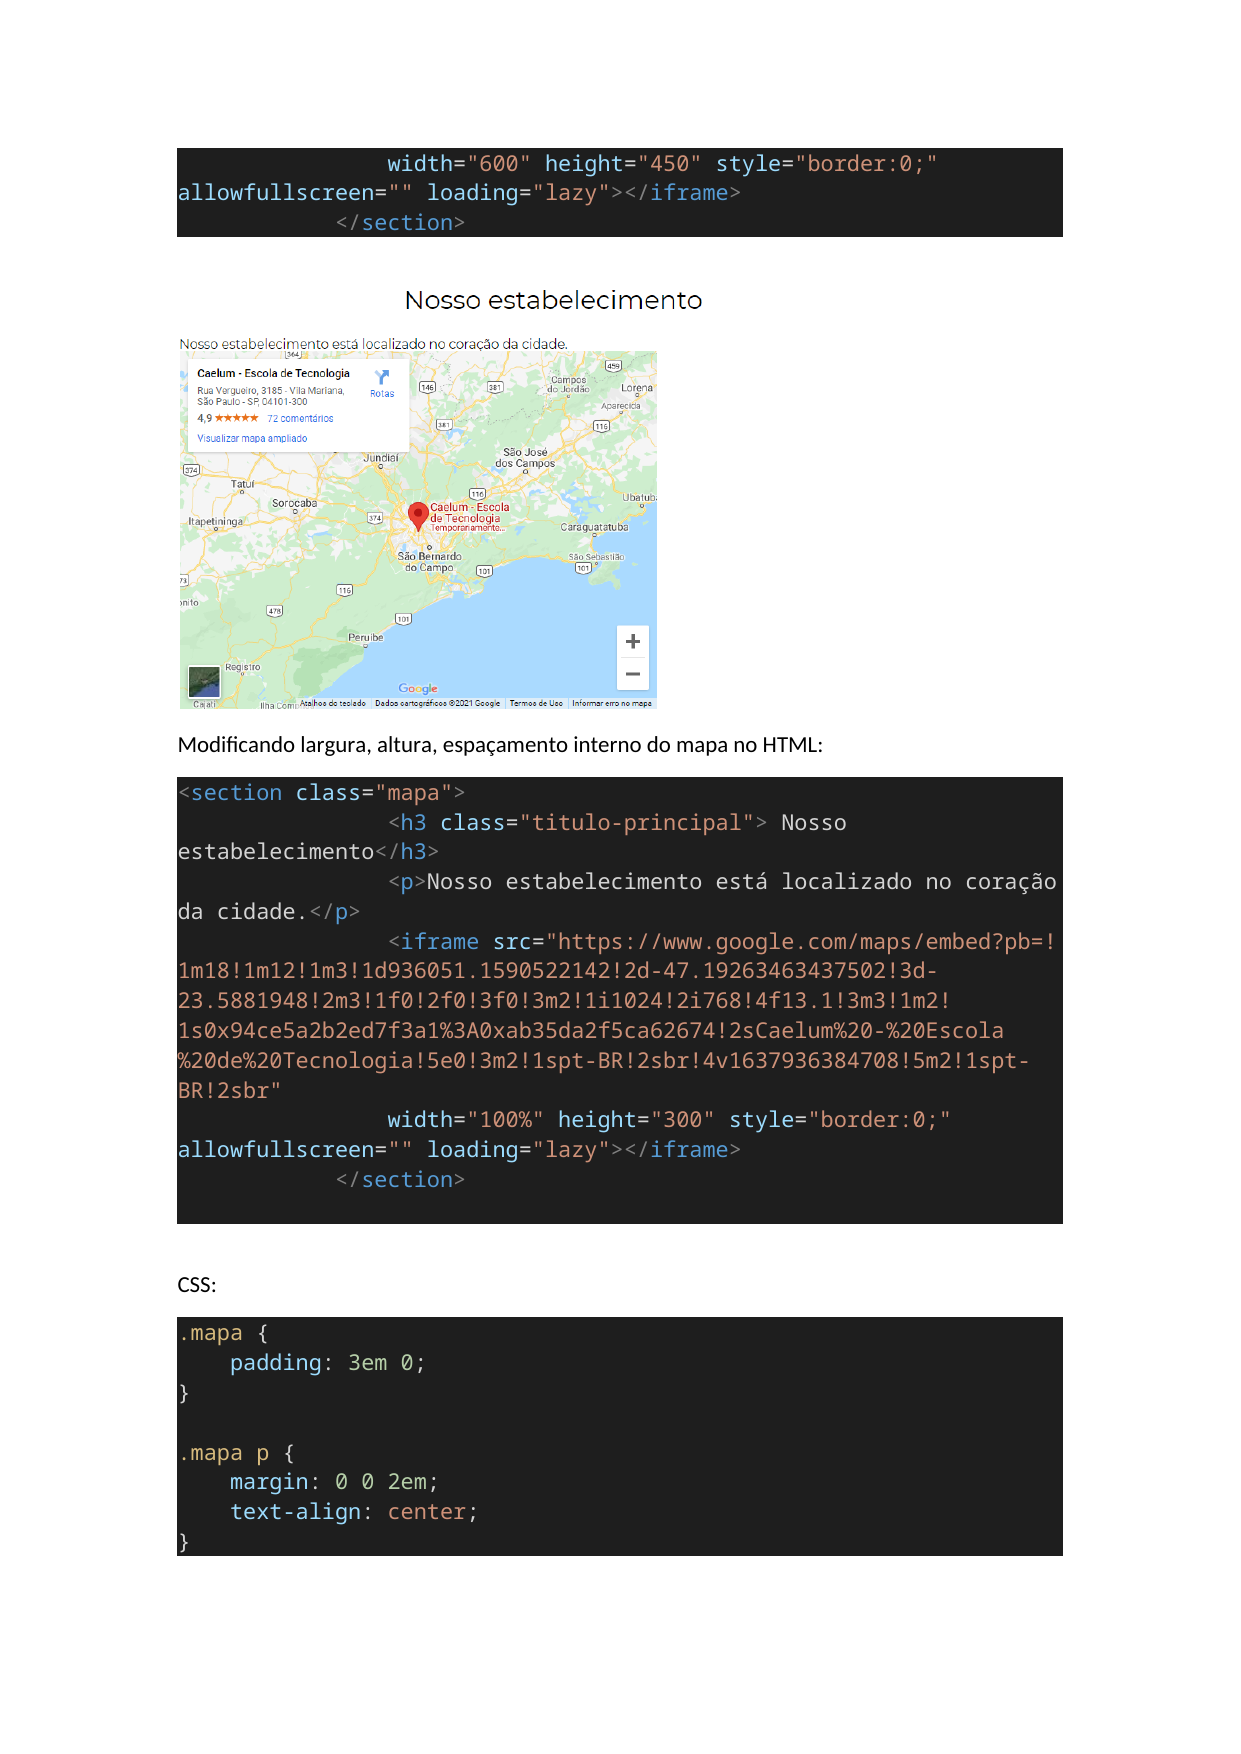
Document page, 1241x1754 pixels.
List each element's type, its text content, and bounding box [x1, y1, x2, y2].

text <p>Nosso estabelecimento está localizado no coração da cidade.</p> [177, 866, 1063, 926]
text .mapa { [177, 1317, 1063, 1347]
text text-align: center; [177, 1496, 1063, 1526]
text <iframe src="https://www.google.com/maps/embed?pb=!1m18!1m12!1m3!1d936051.1590522142!2d-47.19263463437502!3d-23.5881948!2m3!1f0!2f0!3f0!3m2!1i1024!2i768!4f13.1!3m3!1m2!1s0x94ce5a2b2ed7f3a1%3A0xab35da2f5ca62674!2sCaelum%20-%20Escola%20de%20Tecnologia!5e0!3m2!1spt-BR!2sbr!4v1637936384708!5m2!1spt-BR!2sbr" [177, 926, 1063, 1104]
text width="100%" height="300" style="border:0;" allowfullscreen="" loading="lazy"></iframe> [177, 1104, 1063, 1164]
text .mapa p { [177, 1437, 1063, 1466]
text padding: 3em 0; [177, 1347, 1063, 1377]
picture [177, 283, 705, 711]
text </section> [177, 1164, 1063, 1194]
text margin: 0 0 2em; [177, 1466, 1063, 1496]
text CSS: [177, 1271, 1063, 1298]
text <h3 class="titulo-principal"> Nosso estabelecimento</h3> [177, 807, 1063, 866]
text } [177, 1377, 1063, 1407]
text <section class="mapa"> [177, 777, 1063, 807]
text width="600" height="450" style="border:0;" allowfullscreen="" loading="lazy"></iframe> [177, 148, 1063, 207]
text </section> [177, 207, 1063, 237]
text Modificando largura, altura, espaçamento interno do mapa no HTML: [177, 730, 1063, 758]
text } [177, 1526, 1063, 1556]
